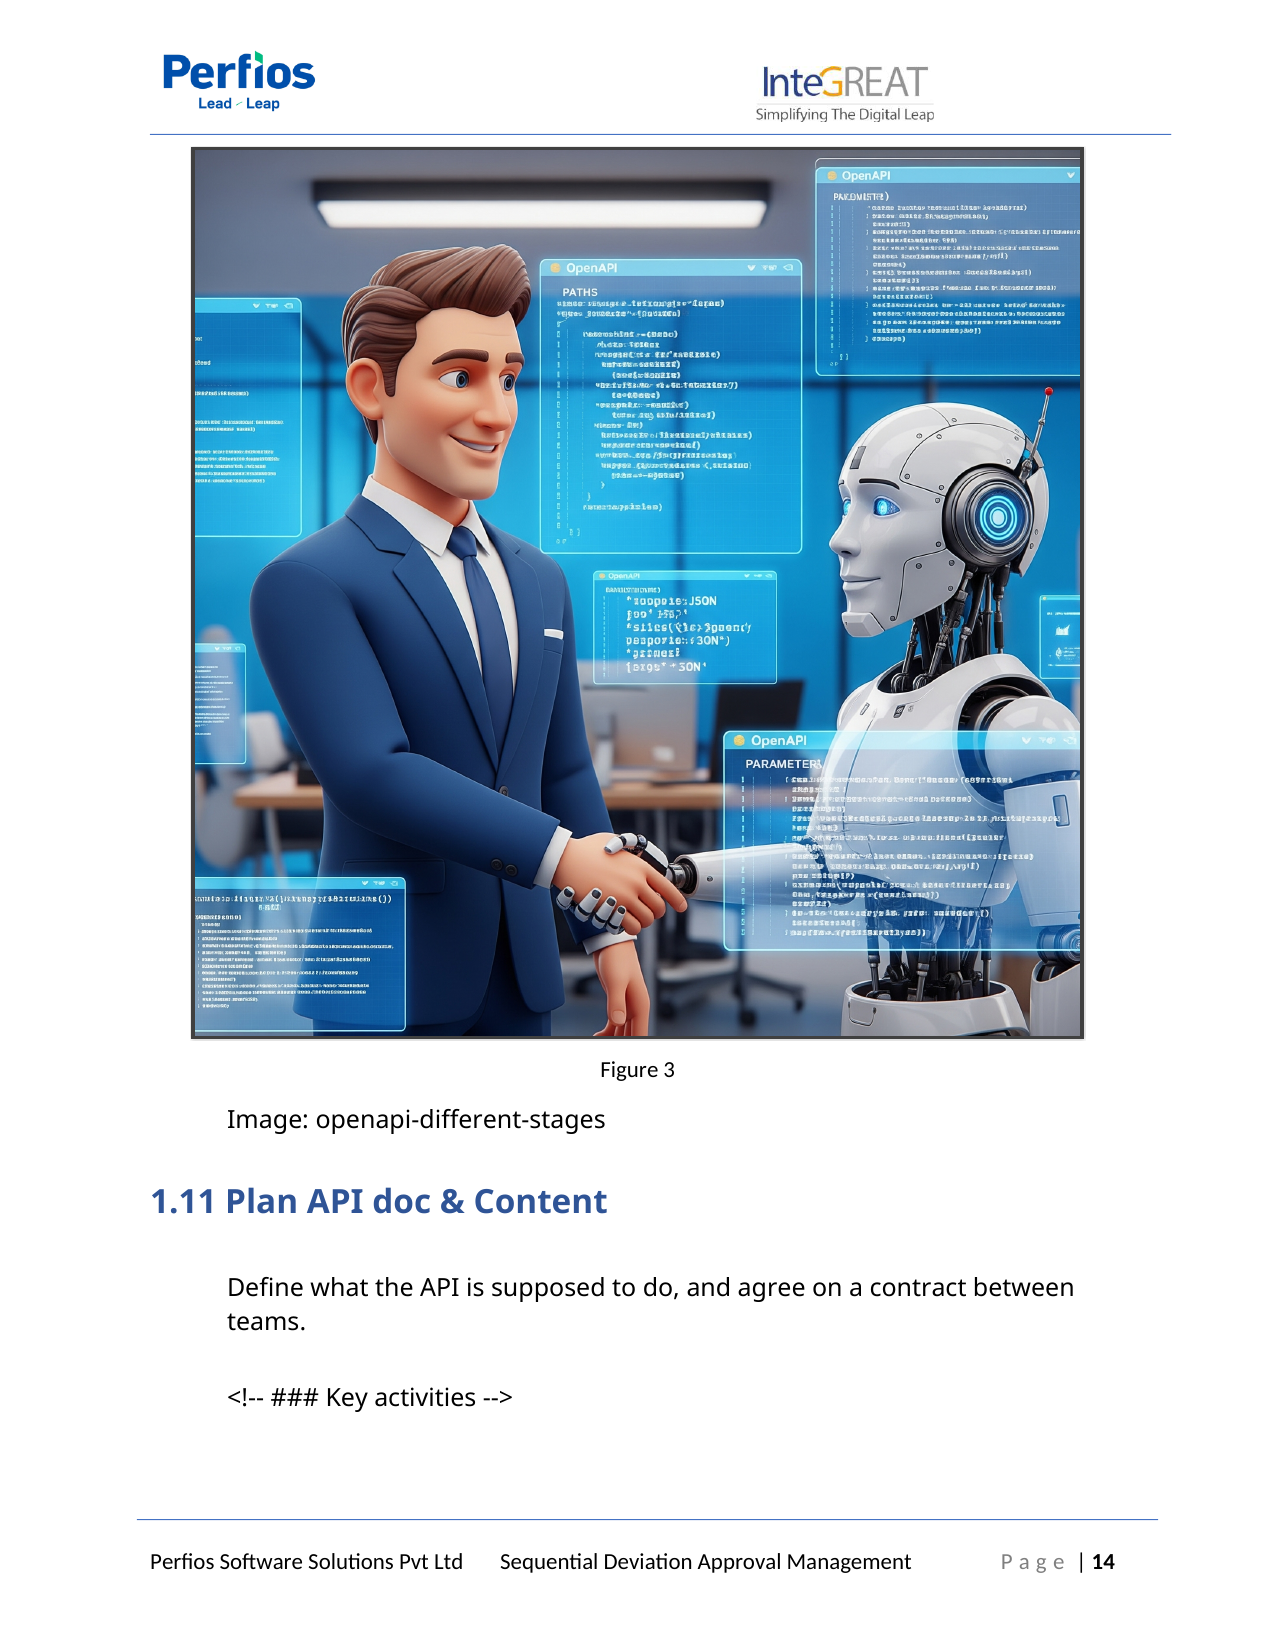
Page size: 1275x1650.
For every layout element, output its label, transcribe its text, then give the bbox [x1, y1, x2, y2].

text <!-- ### Key activities --> [227, 1380, 1125, 1414]
picture [195, 150, 1080, 1036]
text Image: openapi-different-stages [227, 1102, 1125, 1136]
text Figure 3 [150, 1055, 1125, 1083]
text Define what the API is supposed to do, and agree on a contract between teams. [227, 1269, 1125, 1338]
subtitle Plan API doc & Content [150, 1178, 1125, 1223]
